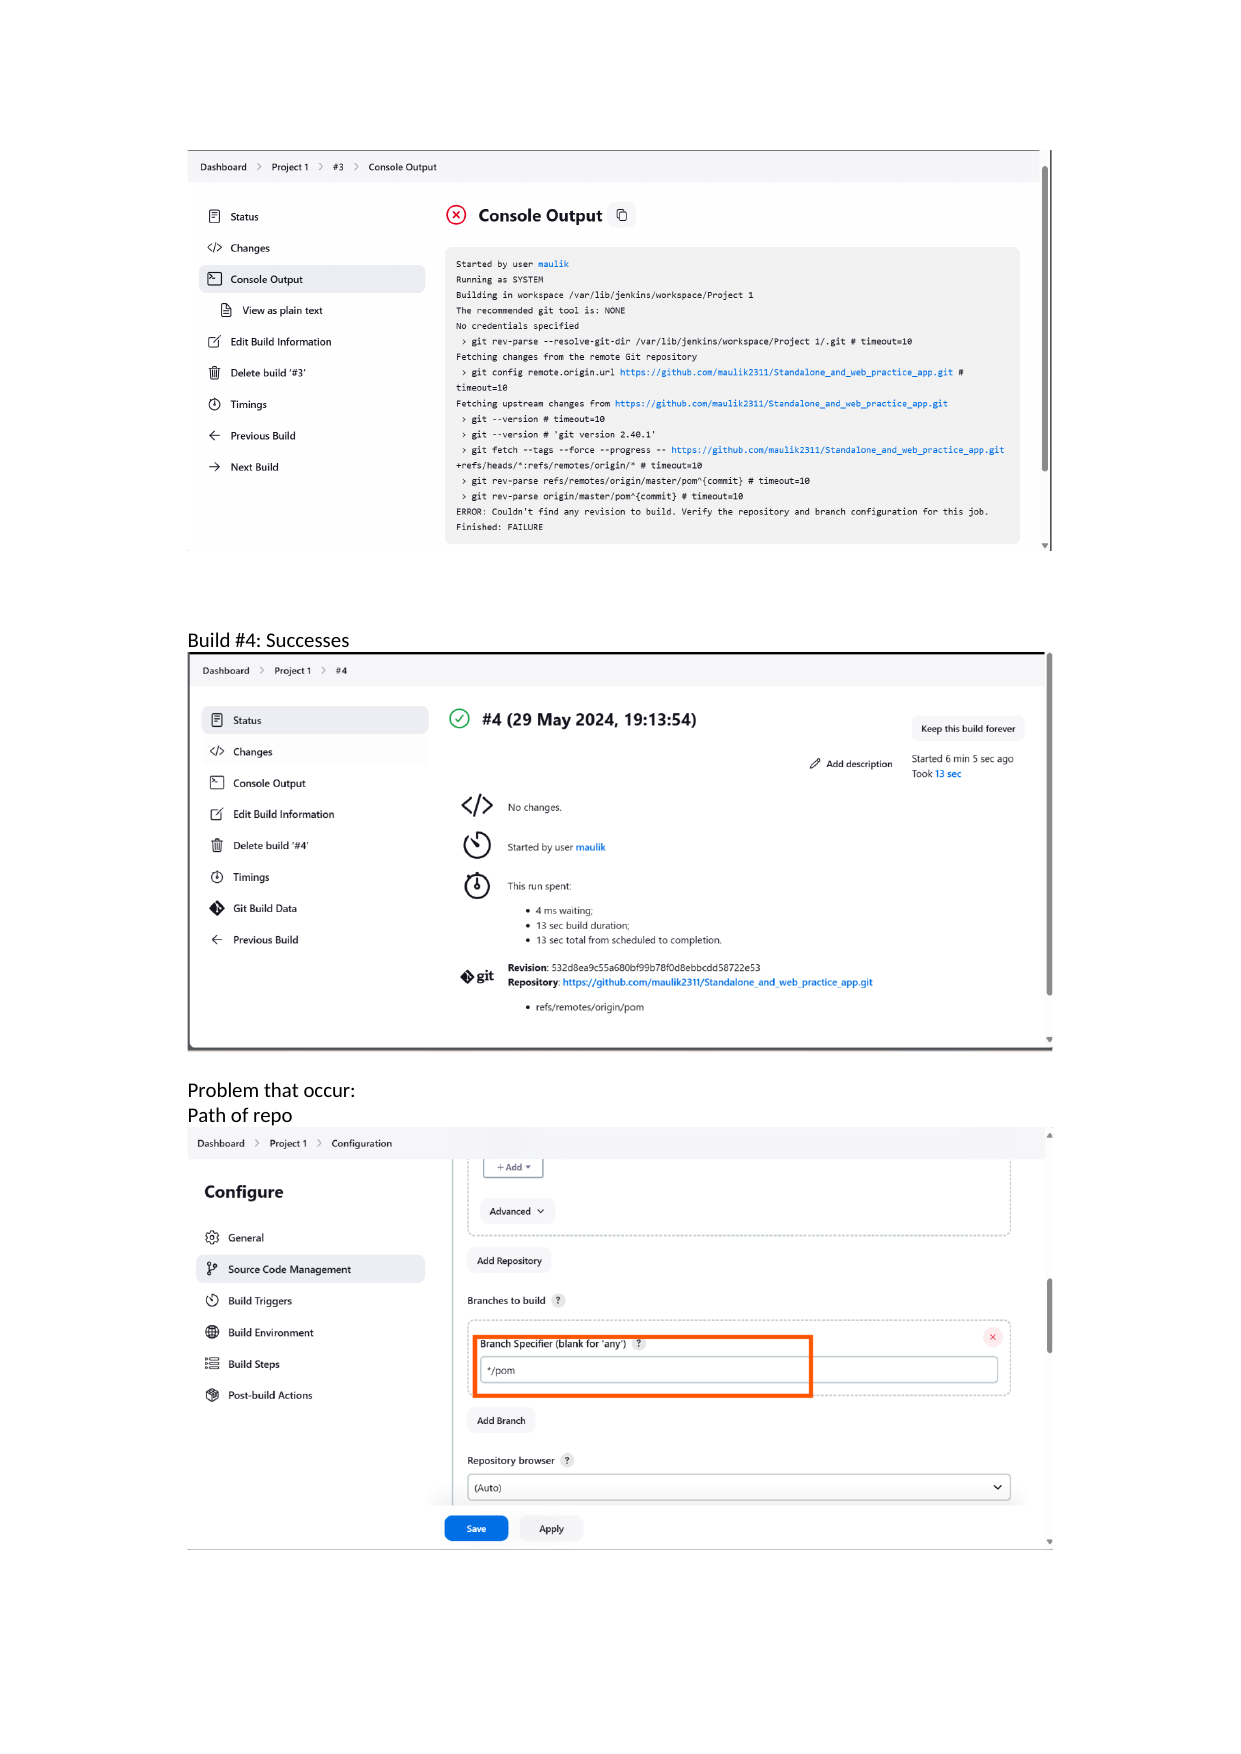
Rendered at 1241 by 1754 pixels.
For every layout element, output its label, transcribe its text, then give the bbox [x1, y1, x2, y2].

list Build #4: Successes [187, 627, 1053, 652]
list Path of repo [187, 1102, 1053, 1127]
picture [187, 652, 1053, 1052]
list Problem that occur: [187, 1077, 1053, 1102]
picture [187, 150, 1052, 551]
picture [187, 1127, 1053, 1550]
